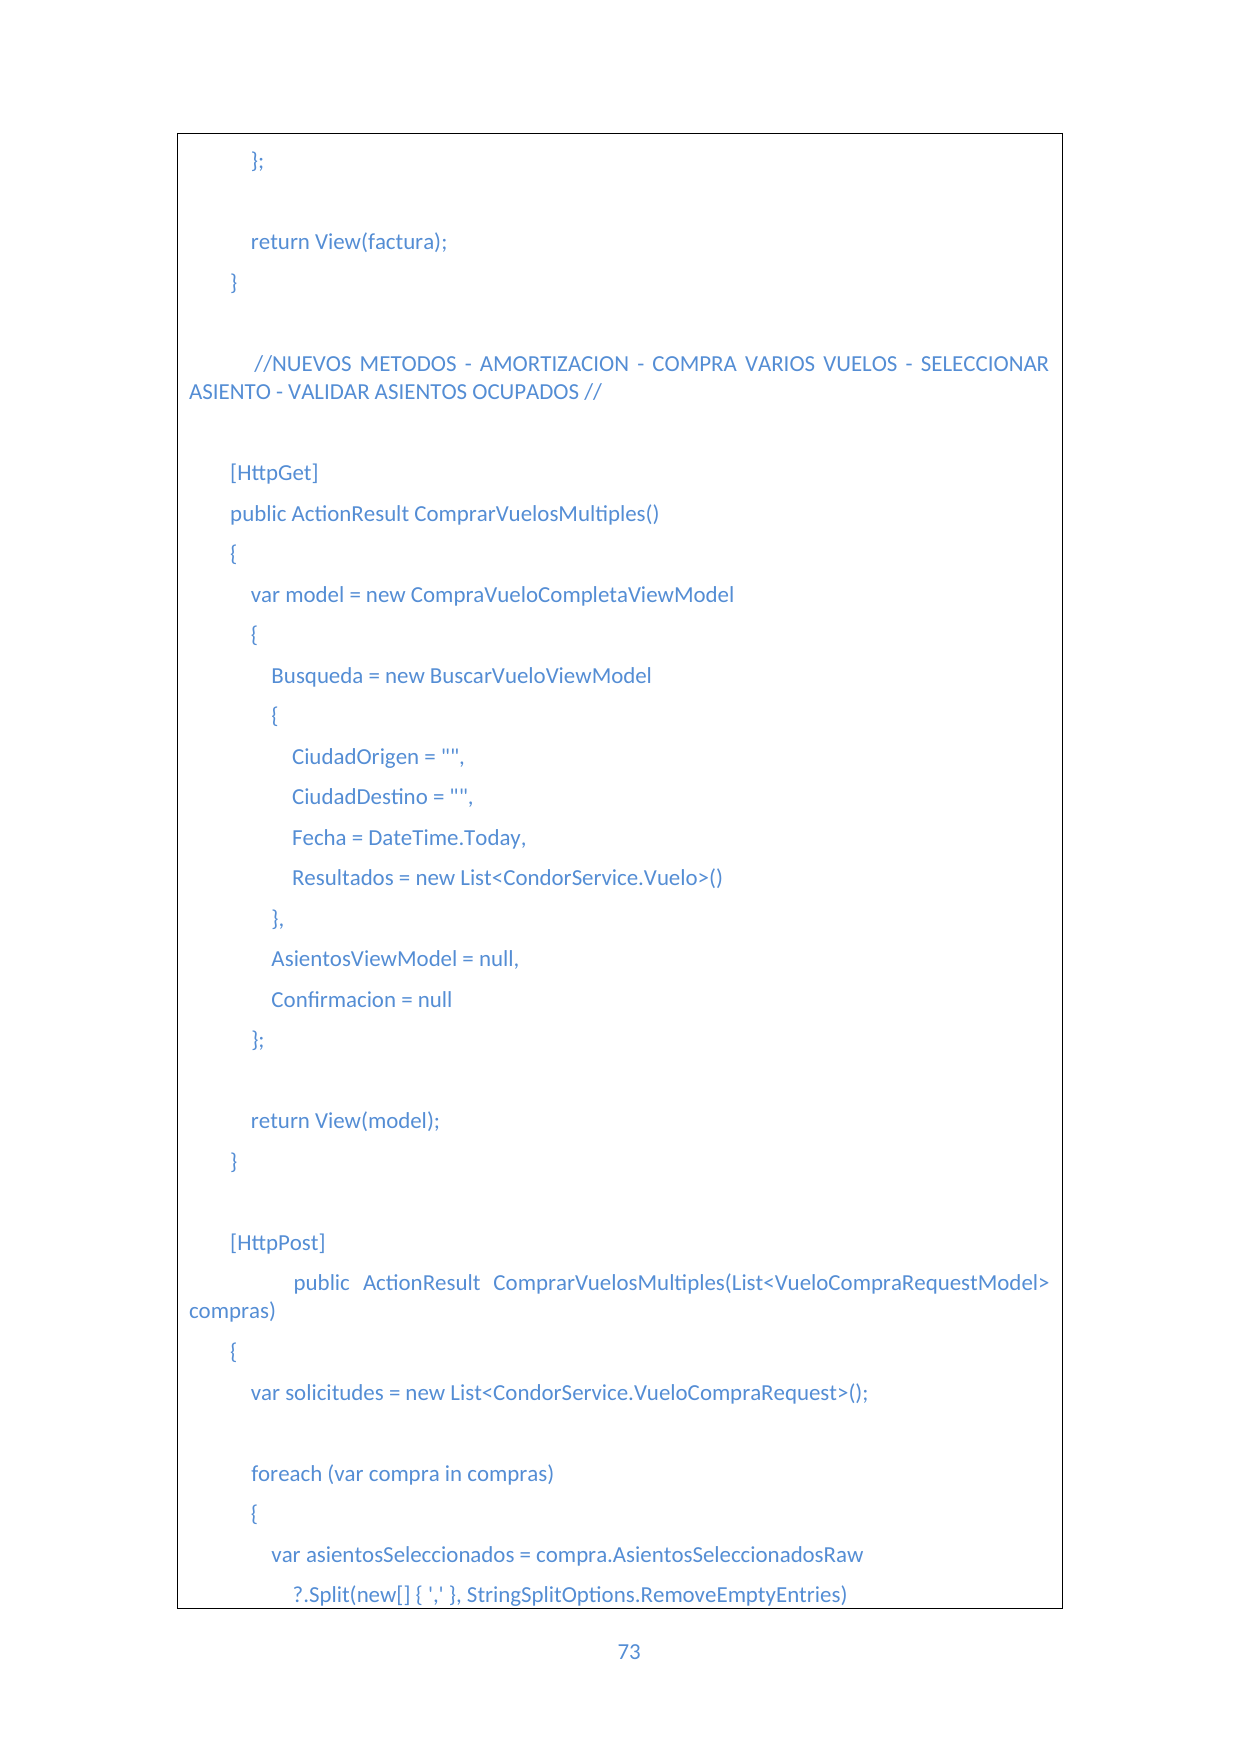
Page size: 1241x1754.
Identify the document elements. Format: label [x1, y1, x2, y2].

table_header [178, 134, 1062, 1608]
